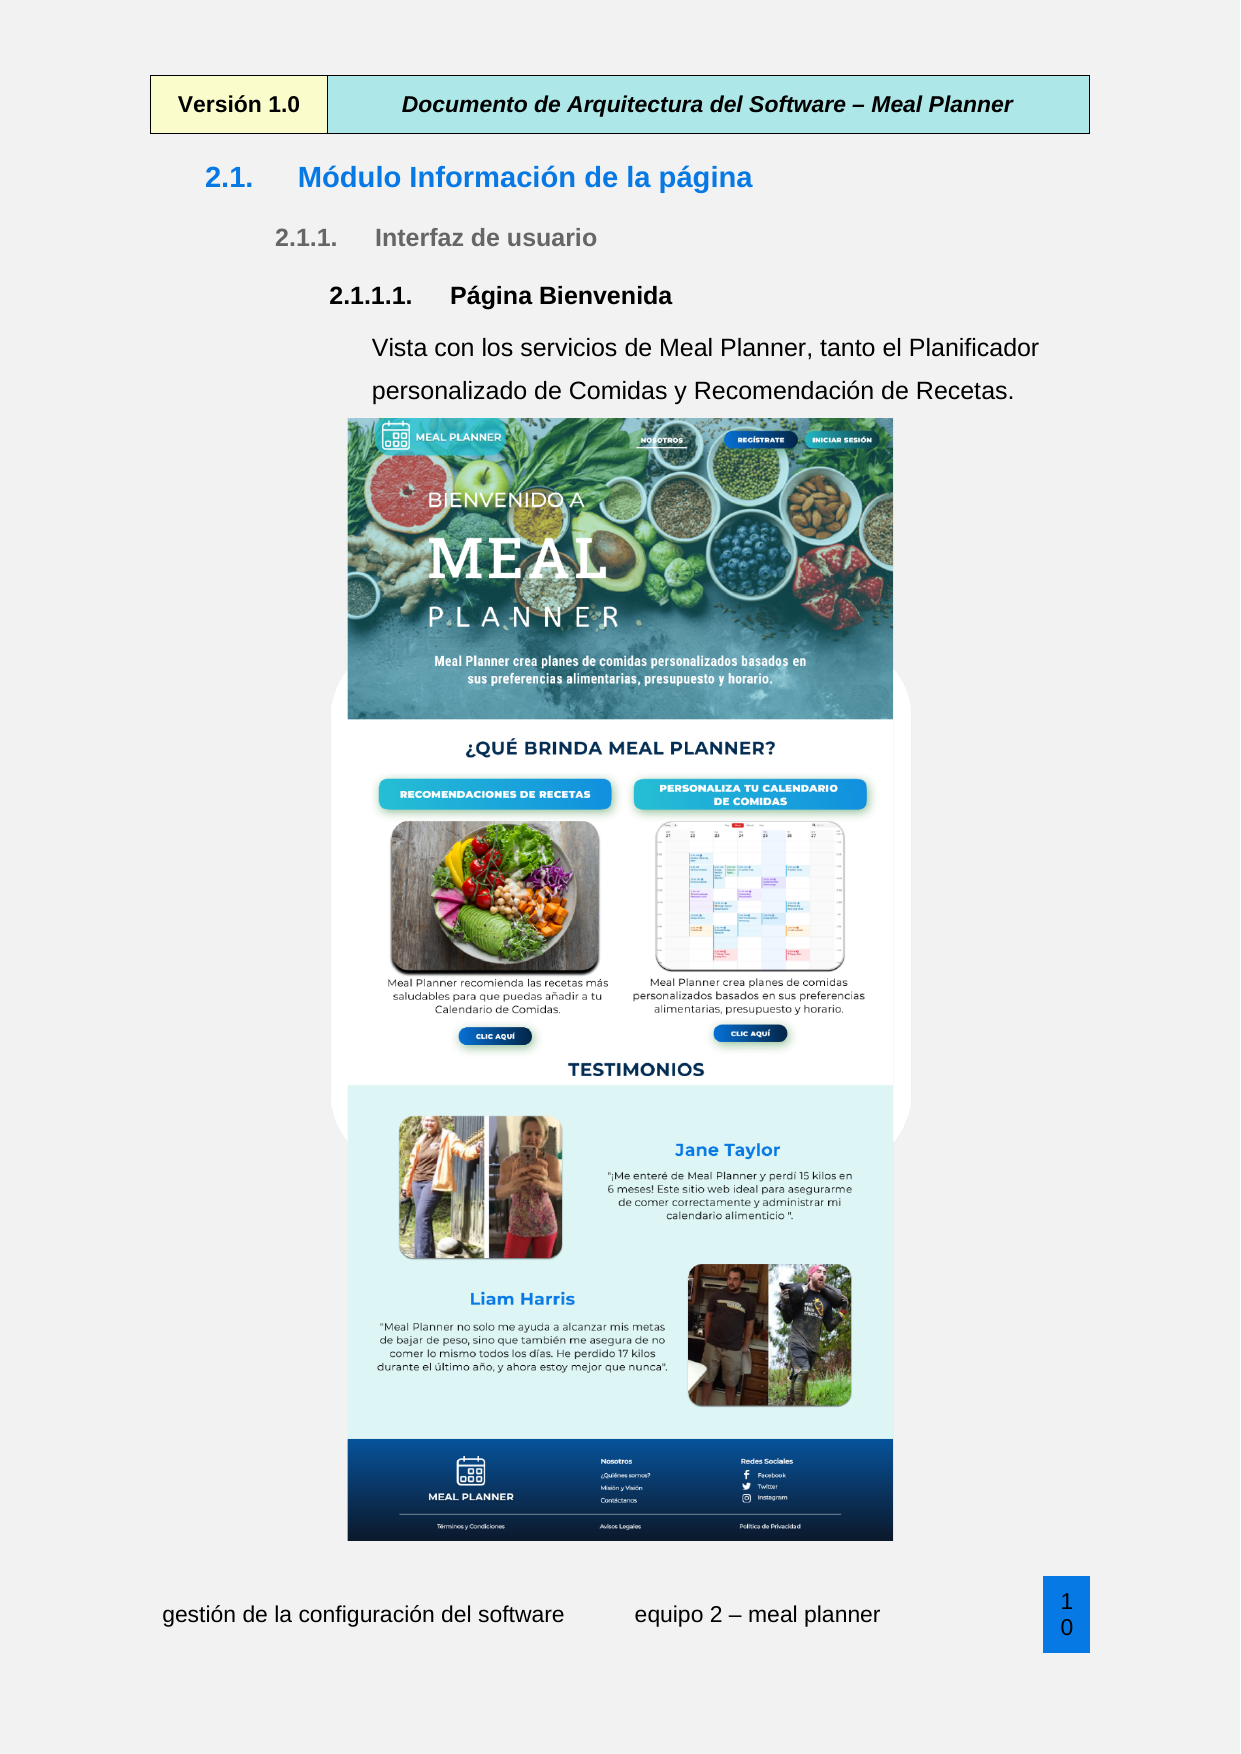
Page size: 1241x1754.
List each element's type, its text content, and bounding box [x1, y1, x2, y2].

picture [346, 418, 894, 1541]
subtitle Página Bienvenida [412, 281, 1090, 310]
subtitle Interfaz de usuario [337, 223, 1090, 252]
subtitle Módulo Información de la página [253, 161, 1090, 194]
text Vista con los servicios de Meal Planner, tanto el Planificador personalizado de Comidas y Recomendación de Recetas. [372, 333, 1090, 404]
